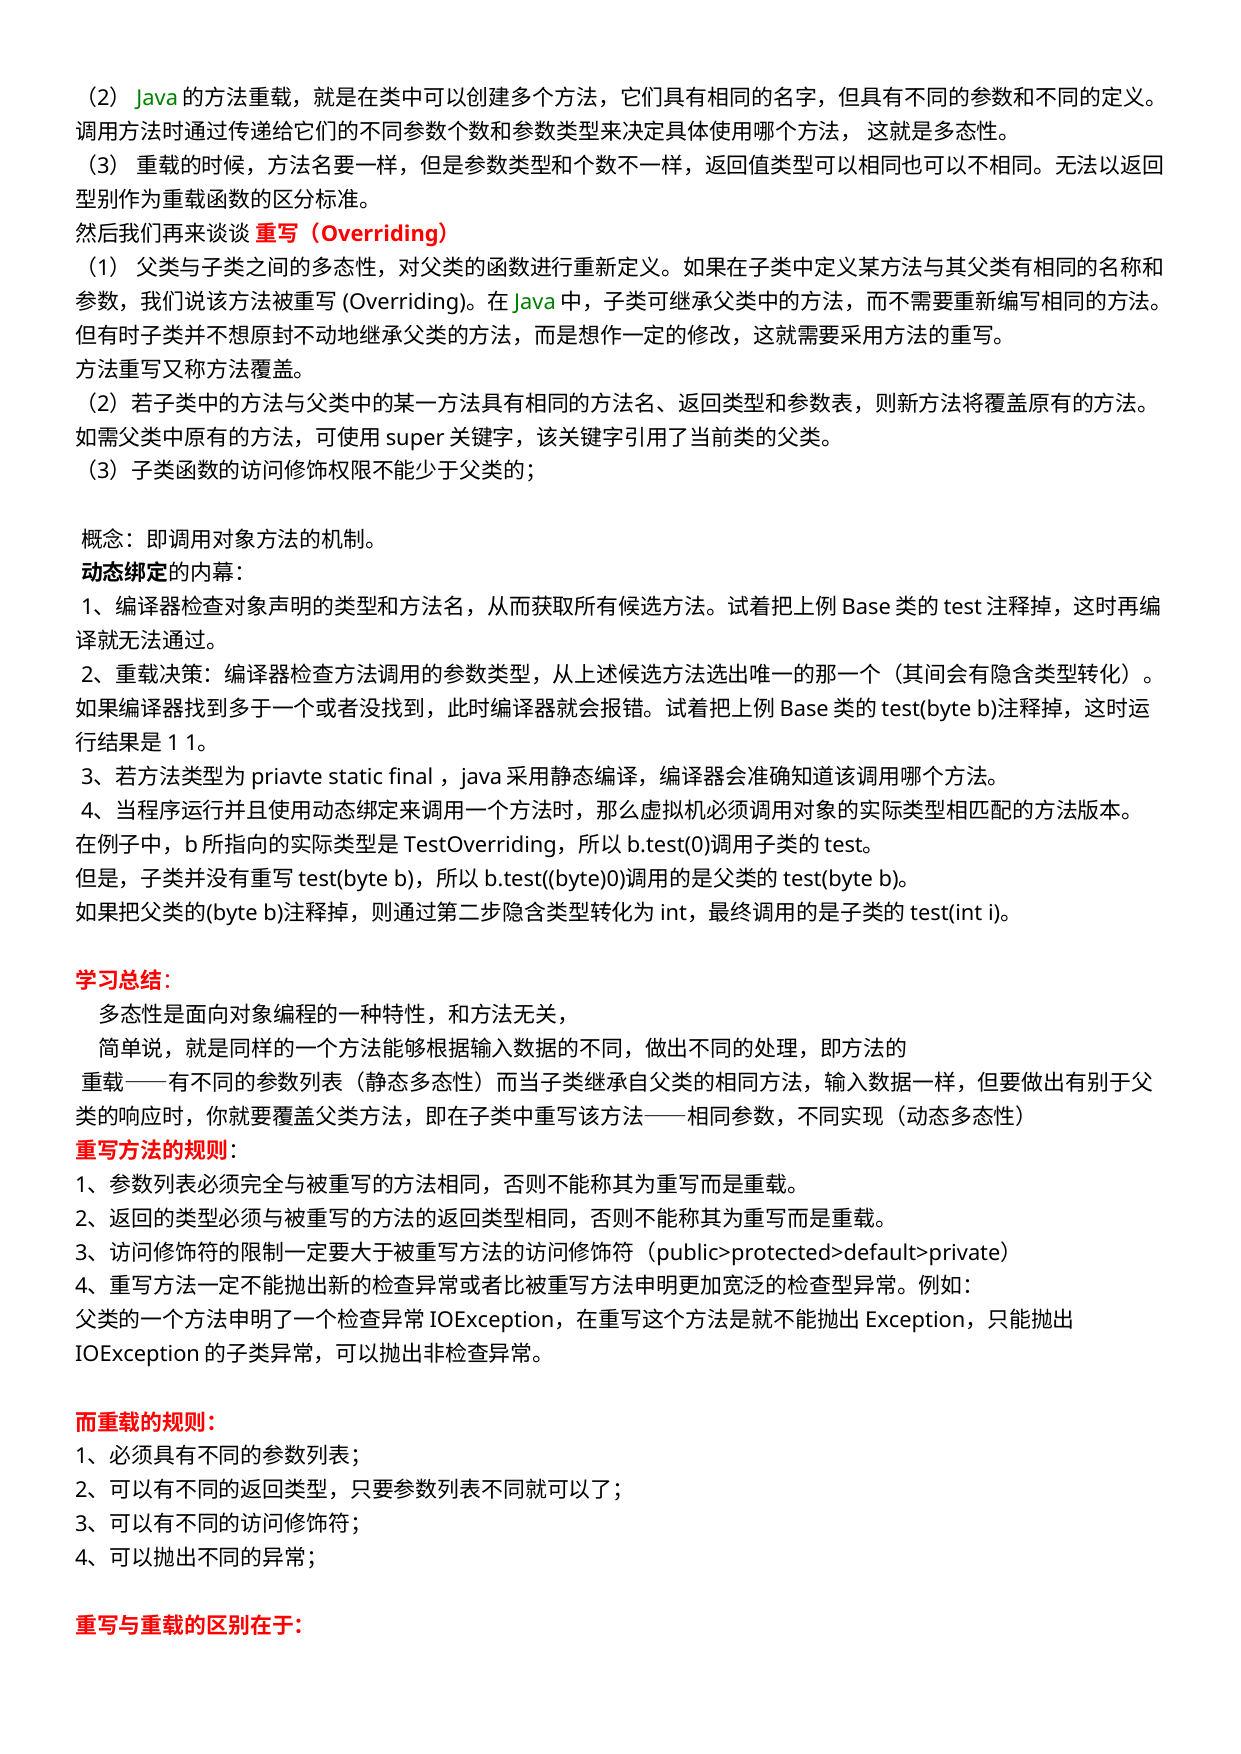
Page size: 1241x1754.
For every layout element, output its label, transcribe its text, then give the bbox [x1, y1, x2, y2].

text 动态绑定的内幕： [75, 554, 1165, 588]
text 4、可以抛出不同的异常； [75, 1539, 1165, 1573]
text 多态性是面向对象编程的一种特性，和方法无关， 简单说，就是同样的一个方法能够根据输入数据的不同，做出不同的处理，即方法的 重载——有不同的参数列表（静态多态性）而当子类继承自父类的相同方法，输入数据一样，但要做出有别于父类的响应时，你就要覆盖父类方法，即在子类中重写该方法——相同参数，不同实现（动态多态性） [75, 996, 1165, 1132]
text 重写方法的规则： [75, 1132, 1165, 1166]
text 父类的一个方法申明了一个检查异常IOException，在重写这个方法是就不能抛出Exception，只能抛出IOException的子类异常，可以抛出非检查异常。 [75, 1301, 1165, 1369]
text 如果把父类的(byte b)注释掉，则通过第二步隐含类型转化为int，最终调用的是子类的test(int i)。 [75, 894, 1165, 928]
text 4、重写方法一定不能抛出新的检查异常或者比被重写方法申明更加宽泛的检查型异常。例如： [75, 1267, 1165, 1301]
text （1） 父类与子类之间的多态性，对父类的函数进行重新定义。如果在子类中定义某方法与其父类有相同的名称和参数，我们说该方法被重写 (Overriding)。在Java中，子类可继承父类中的方法，而不需要重新编写相同的方法。 [75, 249, 1165, 317]
text 3、可以有不同的访问修饰符； [75, 1505, 1165, 1539]
text 概念：即调用对象方法的机制。 [75, 520, 1165, 554]
text 但是，子类并没有重写test(byte b)，所以b.test((byte)0)调用的是父类的test(byte b)。 [75, 860, 1165, 894]
text （2） Java的方法重载，就是在类中可以创建多个方法，它们具有相同的名字，但具有不同的参数和不同的定义。 [75, 79, 1165, 113]
text 在例子中，b所指向的实际类型是TestOverriding，所以b.test(0)调用子类的test。 [75, 826, 1165, 860]
text 方法重写又称方法覆盖。 [75, 351, 1165, 384]
text 而重载的规则： [75, 1403, 1165, 1437]
text （3） 重载的时候，方法名要一样，但是参数类型和个数不一样，返回值类型可以相同也可以不相同。无法以返回型别作为重载函数的区分标准。 [75, 147, 1165, 215]
text （2）若子类中的方法与父类中的某一方法具有相同的方法名、返回类型和参数表，则新方法将覆盖原有的方法。 [75, 384, 1165, 418]
text 2、重载决策：编译器检查方法调用的参数类型，从上述候选方法选出唯一的那一个（其间会有隐含类型转化）。 [75, 656, 1165, 690]
text 4、当程序运行并且使用动态绑定来调用一个方法时，那么虚拟机必须调用对象的实际类型相匹配的方法版本。 [75, 792, 1165, 826]
text 1、参数列表必须完全与被重写的方法相同，否则不能称其为重写而是重载。 [75, 1166, 1165, 1199]
text 学习总结： [75, 962, 1165, 996]
text 如需父类中原有的方法，可使用super关键字，该关键字引用了当前类的父类。 [75, 418, 1165, 452]
text 如果编译器找到多于一个或者没找到，此时编译器就会报错。试着把上例Base类的test(byte b)注释掉，这时运行结果是1 1。 [75, 690, 1165, 758]
text 然后我们再来谈谈 重写（Overriding） [75, 215, 1165, 249]
text 1、编译器检查对象声明的类型和方法名，从而获取所有候选方法。试着把上例Base类的test注释掉，这时再编译就无法通过。 [75, 588, 1165, 656]
text 1、必须具有不同的参数列表； [75, 1437, 1165, 1471]
text 2、返回的类型必须与被重写的方法的返回类型相同，否则不能称其为重写而是重载。 [75, 1199, 1165, 1233]
text 3、若方法类型为priavte static final ，java采用静态编译，编译器会准确知道该调用哪个方法。 [75, 758, 1165, 792]
text 2、可以有不同的返回类型，只要参数列表不同就可以了； [75, 1471, 1165, 1505]
text 但有时子类并不想原封不动地继承父类的方法，而是想作一定的修改，这就需要采用方法的重写。 [75, 317, 1165, 351]
text （3）子类函数的访问修饰权限不能少于父类的； [75, 452, 1165, 520]
text 3、访问修饰符的限制一定要大于被重写方法的访问修饰符（public>protected>default>private） [75, 1233, 1165, 1267]
text 重写与重载的区别在于： [75, 1607, 1165, 1641]
text 调用方法时通过传递给它们的不同参数个数和参数类型来决定具体使用哪个方法， 这就是多态性。 [75, 113, 1165, 147]
